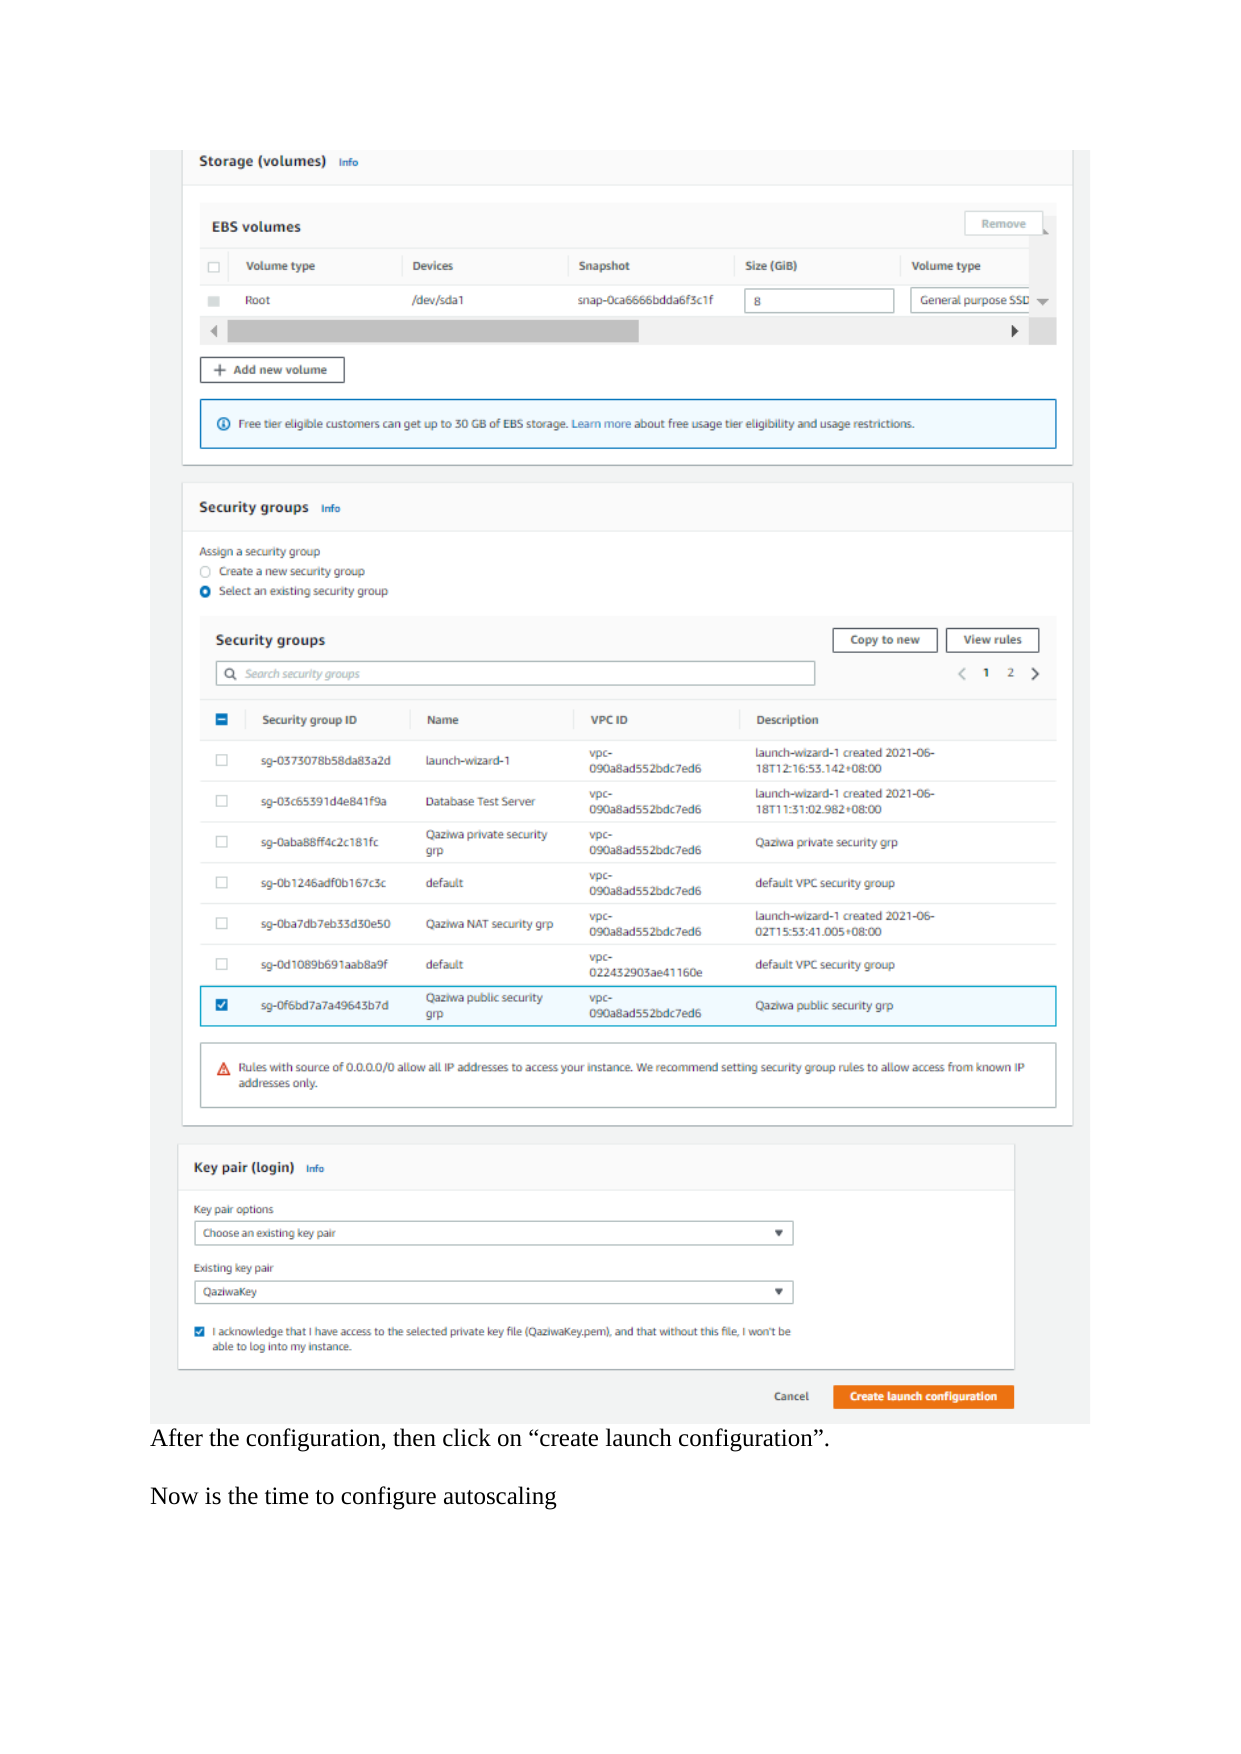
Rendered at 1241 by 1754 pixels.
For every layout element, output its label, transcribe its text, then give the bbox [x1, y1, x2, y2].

text Now is the time to configure autoscaling [150, 1481, 1090, 1510]
picture [150, 150, 1091, 1424]
text After the configuration, then click on “create launch configuration”. [150, 1424, 1090, 1452]
